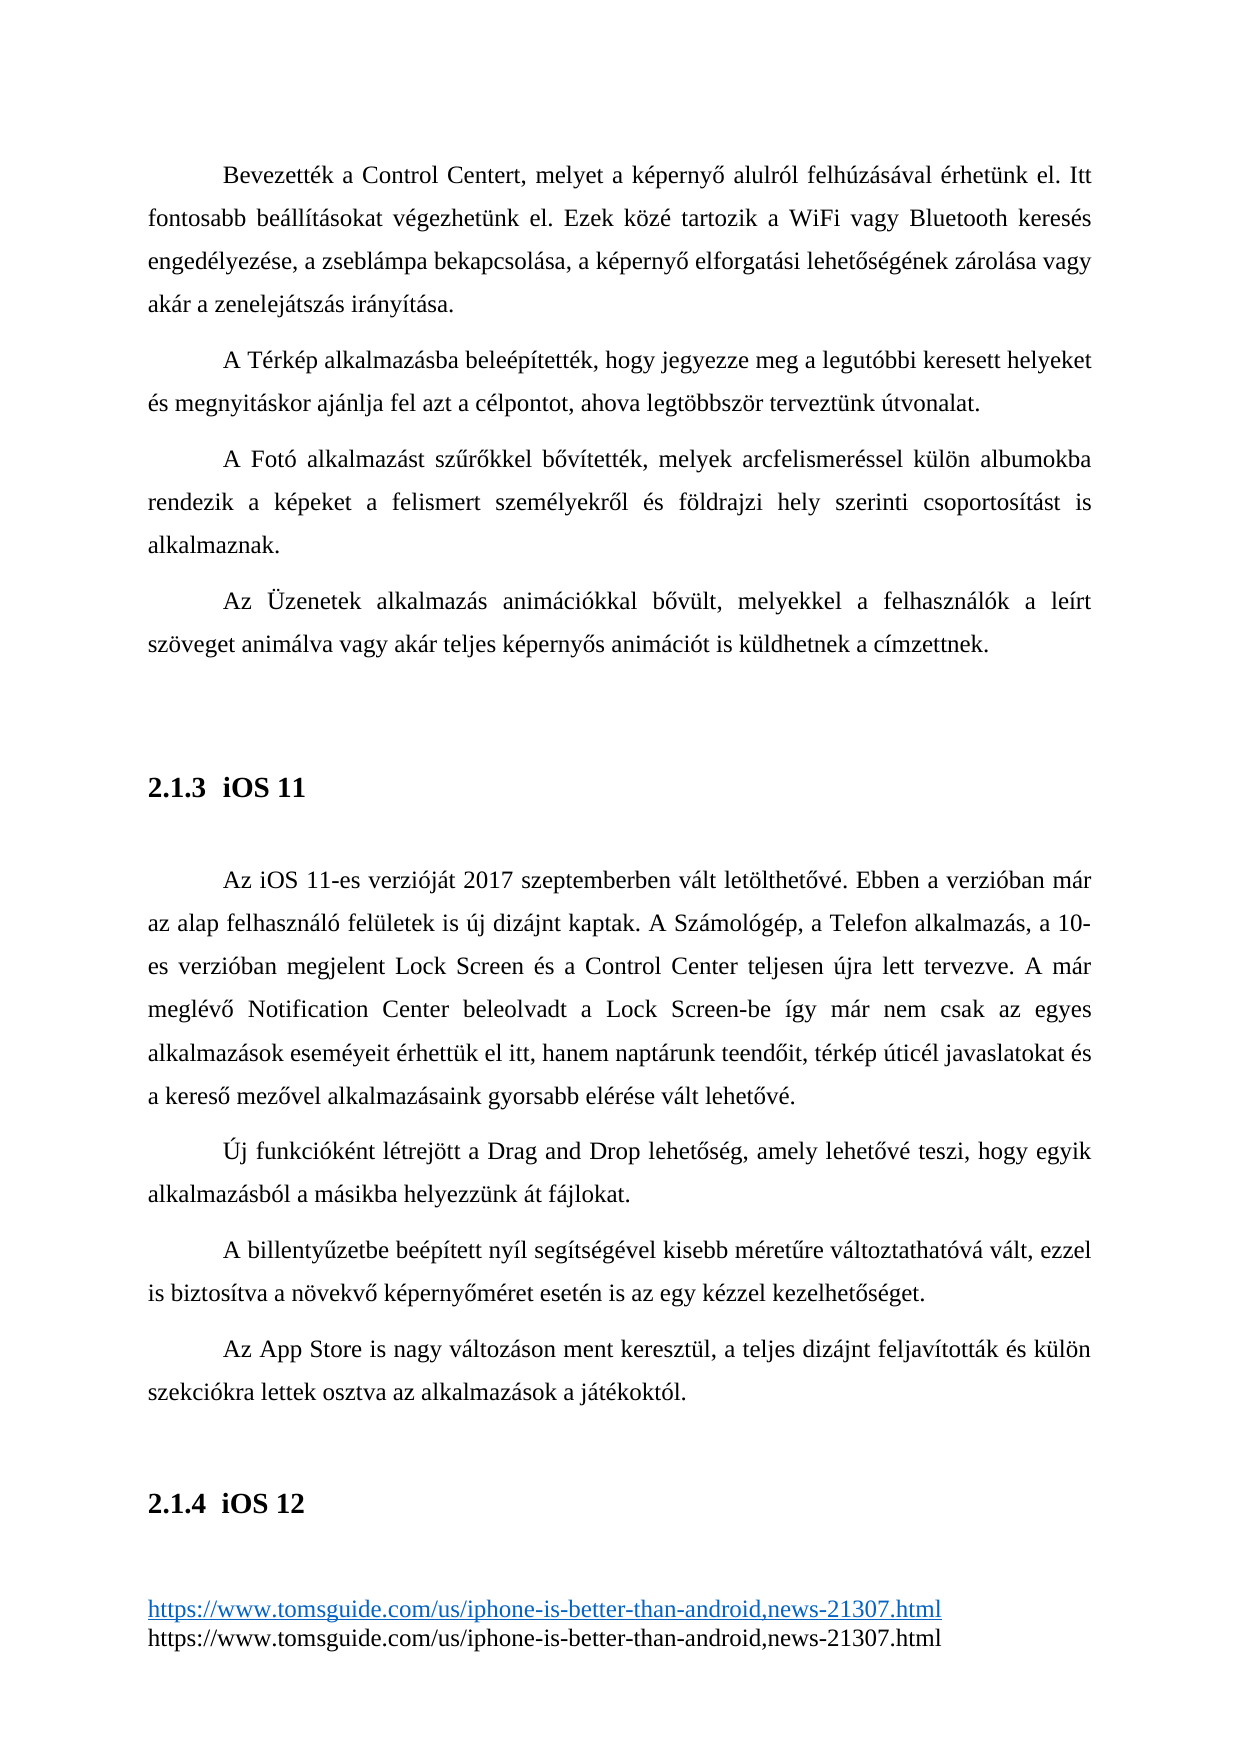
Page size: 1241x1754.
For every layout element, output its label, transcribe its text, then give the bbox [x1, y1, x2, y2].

text Az Üzenetek alkalmazás animációkkal bővült, melyekkel a felhasználók a leírt szöveget animálva vagy akár teljes képernyős animációt is küldhetnek a címzettnek. [148, 586, 1092, 658]
subtitle iOS 12 [148, 1486, 1092, 1519]
text Az iOS 11-es verzióját 2017 szeptemberben vált letölthetővé. Ebben a verzióban már az alap felhasználó felületek is új dizájnt kaptak. A Számológép, a Telefon alkalmazás, a 10-es verzióban megjelent Lock Screen és a Control Center teljesen újra lett tervezve. A már meglévő Notification Center beleolvadt a Lock Screen-be így már nem csak az egyes alkalmazások eseméyeit érhettük el itt, hanem naptárunk teendőit, térkép úticél javaslatokat és a kereső mezővel alkalmazásaink gyorsabb elérése vált lehetővé. [148, 865, 1092, 1109]
subtitle iOS 11 [148, 771, 1092, 804]
text A Térkép alkalmazásba beleépítették, hogy jegyezze meg a legutóbbi keresett helyeket és megnyitáskor ajánlja fel azt a célpontot, ahova legtöbbször terveztünk útvonalat. [148, 345, 1092, 417]
text Bevezették a Control Centert, melyet a képernyő alulról felhúzásával érhetünk el. Itt fontosabb beállításokat végezhetünk el. Ezek közé tartozik a WiFi vagy Bluetooth keresés engedélyezése, a zseblámpa bekapcsolása, a képernyő elforgatási lehetőségének zárolása vagy akár a zenelejátszás irányítása. [148, 160, 1092, 318]
text A billentyűzetbe beépített nyíl segítségével kisebb méretűre változtathatóvá vált, ezzel is biztosítva a növekvő képernyőméret esetén is az egy kézzel kezelhetőséget. [148, 1235, 1092, 1307]
text Új funkcióként létrejött a Drag and Drop lehetőség, amely lehetővé teszi, hogy egyik alkalmazásból a másikba helyezzünk át fájlokat. [148, 1136, 1092, 1208]
text Az App Store is nagy változáson ment keresztül, a teljes dizájnt feljavították és külön szekciókra lettek osztva az alkalmazások a játékoktól. [148, 1334, 1092, 1406]
text A Fotó alkalmazást szűrőkkel bővítették, melyek arcfelismeréssel külön albumokba rendezik a képeket a felismert személyekről és földrajzi hely szerinti csoportosítást is alkalmaznak. [148, 444, 1092, 559]
